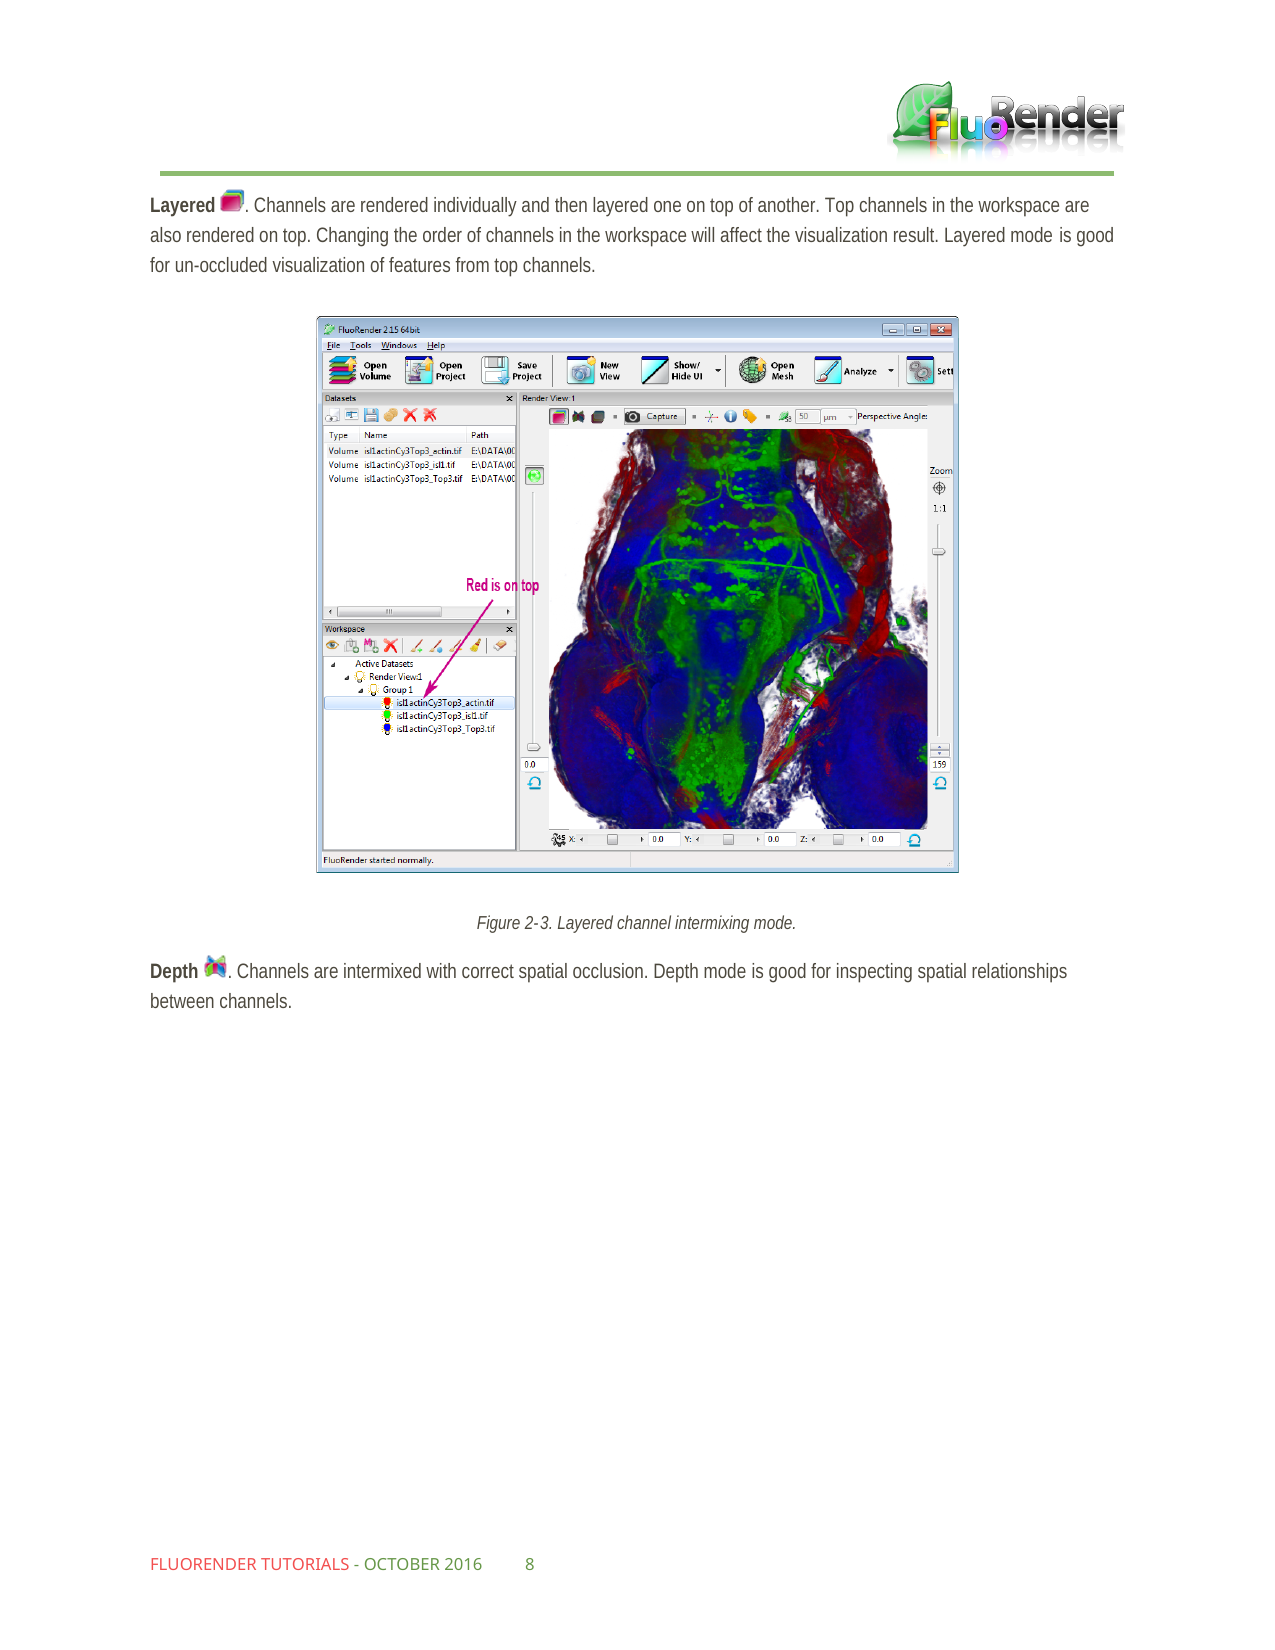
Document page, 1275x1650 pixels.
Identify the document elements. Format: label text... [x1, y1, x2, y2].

picture [316, 316, 959, 873]
picture [887, 75, 1125, 165]
picture [203, 954, 228, 979]
picture [220, 188, 245, 213]
text Layered . Channels are rendered individually and then layered one on top of another. Top channels in the workspace are also rendered on top. Changing the order of channels in the workspace will affect the visualization result. Layered mode is good for un-occluded visualization of features from top channels. [150, 189, 1125, 277]
text Depth . Channels are intermixed with correct spatial occlusion. Depth mode is good for inspecting spatial relationships between channels. [150, 954, 1125, 1013]
